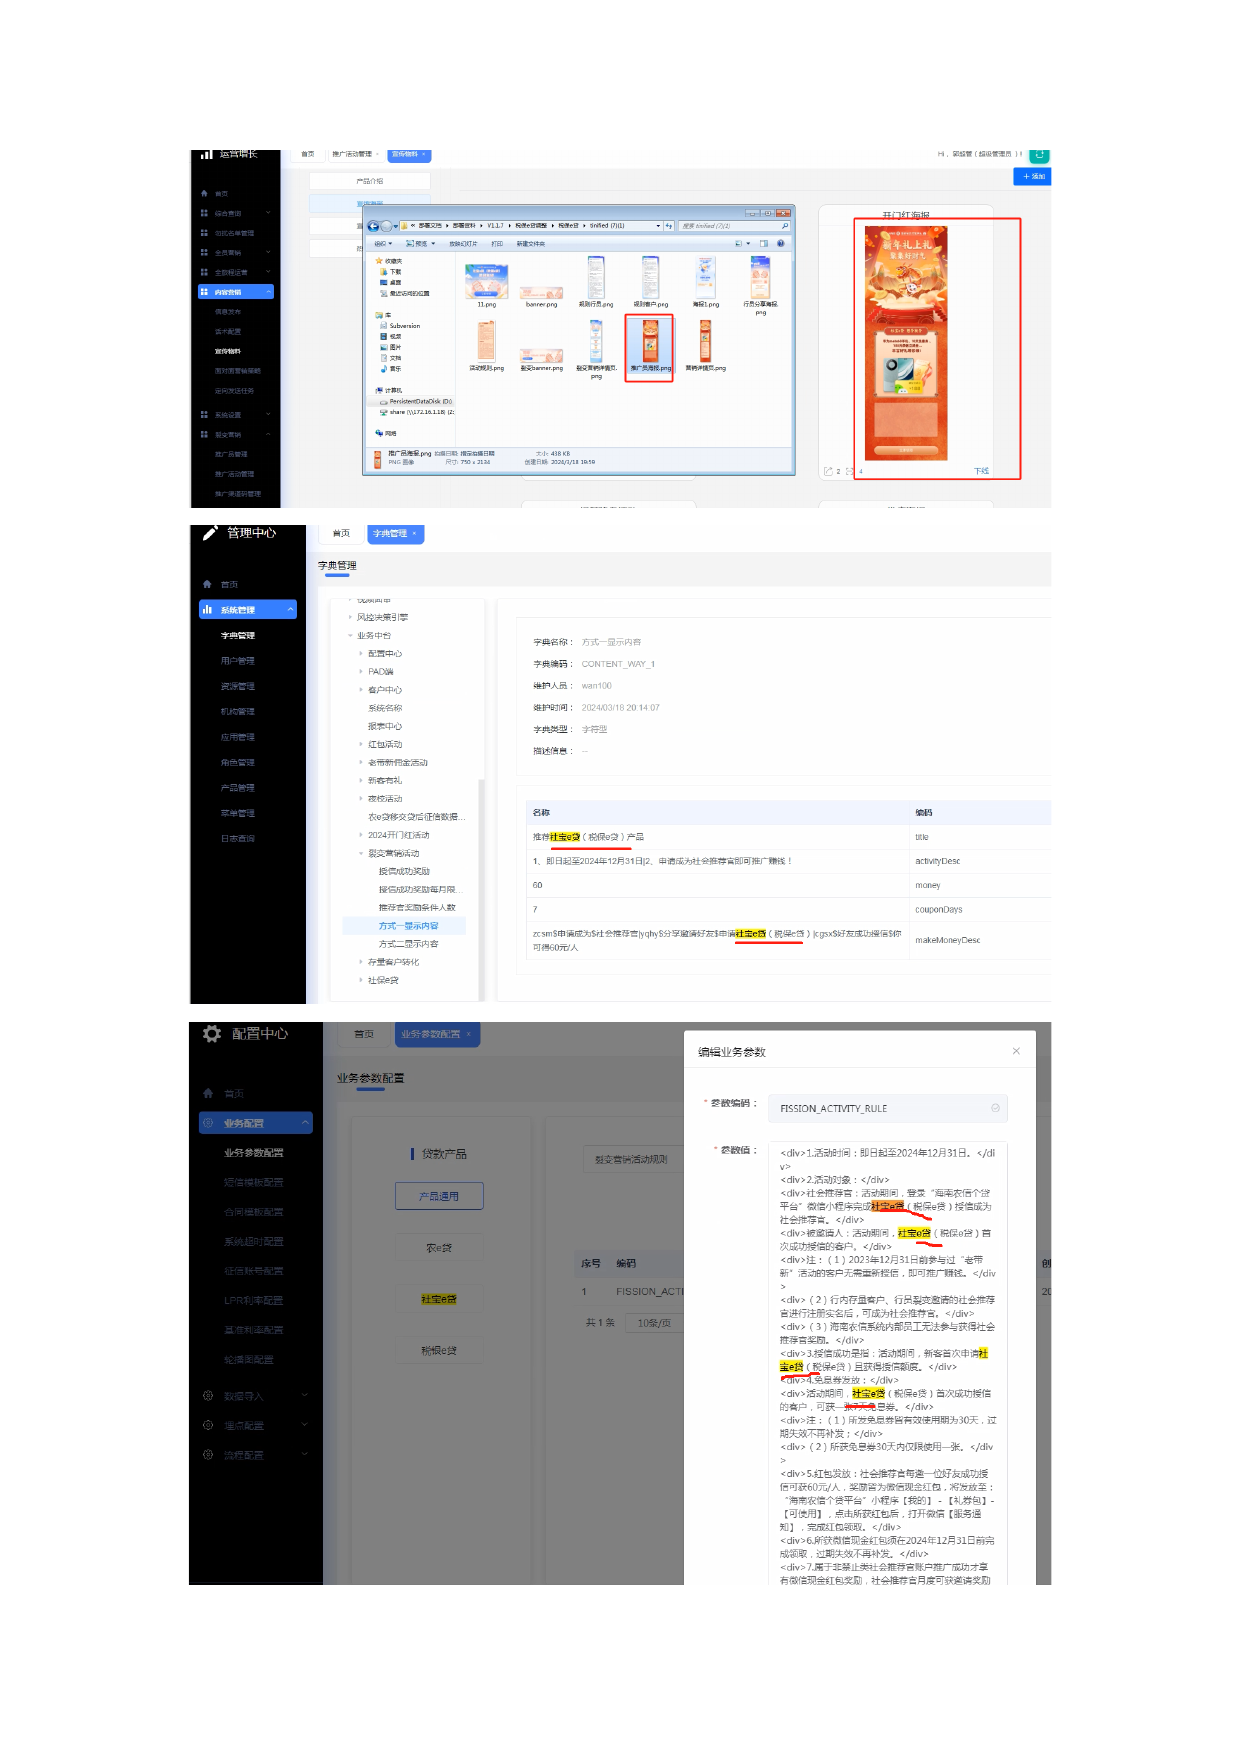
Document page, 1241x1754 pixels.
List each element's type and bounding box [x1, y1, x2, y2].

picture [188, 525, 1052, 1004]
picture [188, 150, 1052, 508]
picture [188, 1022, 1052, 1585]
